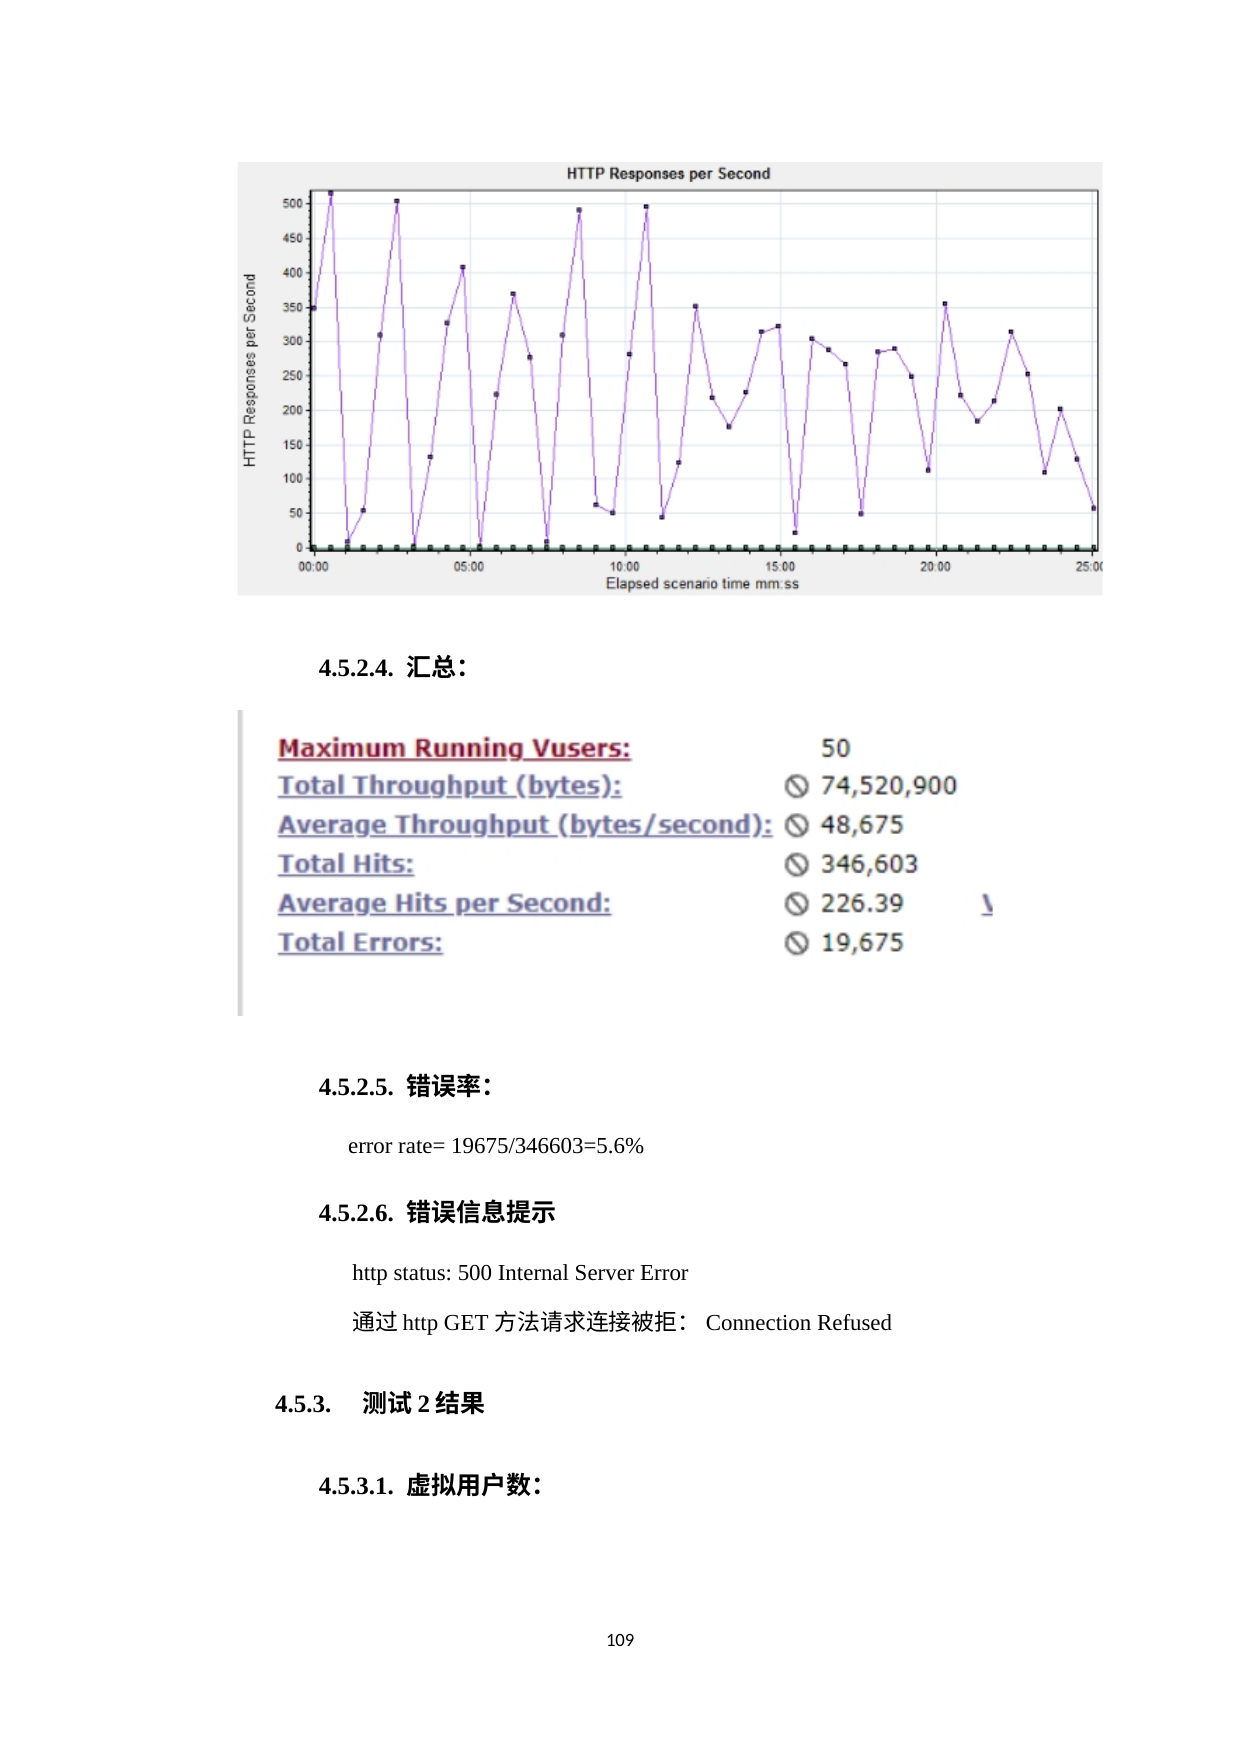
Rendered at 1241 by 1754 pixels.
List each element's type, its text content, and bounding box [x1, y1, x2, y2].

text 通过http GET 方法请求连接被拒： Connection Refused [237, 1288, 1053, 1353]
list 虚拟用户数： [319, 1451, 1053, 1516]
text error rate= 19675/346603=5.6% [187, 1129, 1053, 1162]
list 测试2结果 [275, 1369, 1053, 1434]
list 错误信息提示 [319, 1178, 1053, 1243]
picture [237, 162, 1103, 597]
list 错误率： [319, 1052, 1053, 1117]
text http status: 500 Internal Server Error [237, 1256, 1053, 1288]
list 汇总： [319, 633, 1053, 698]
picture [237, 710, 993, 1016]
